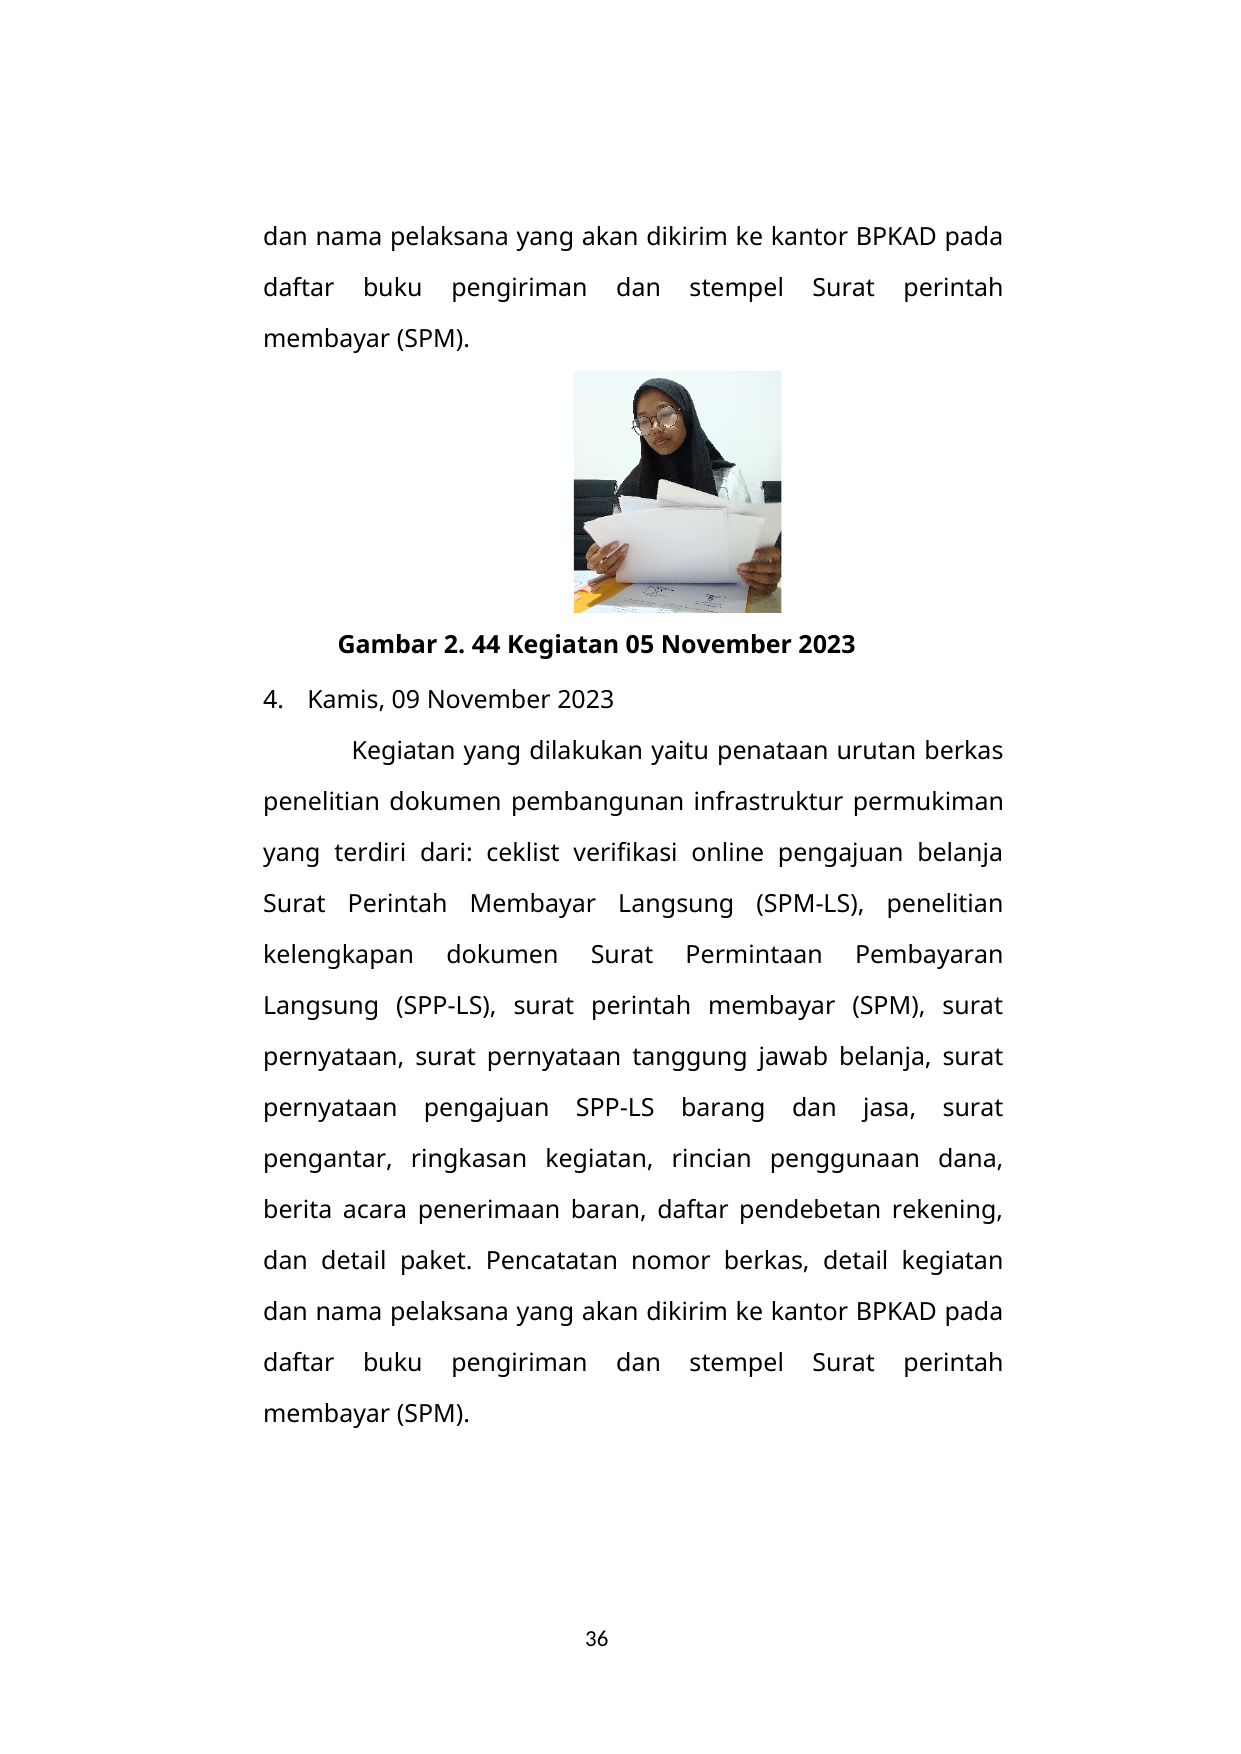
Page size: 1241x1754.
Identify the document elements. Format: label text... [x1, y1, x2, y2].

text Gambar 2. 44 Kegiatan 05 November 2023 [189, 627, 1004, 661]
picture [573, 371, 782, 613]
list Kamis, 09 November 2023 [263, 681, 1004, 716]
